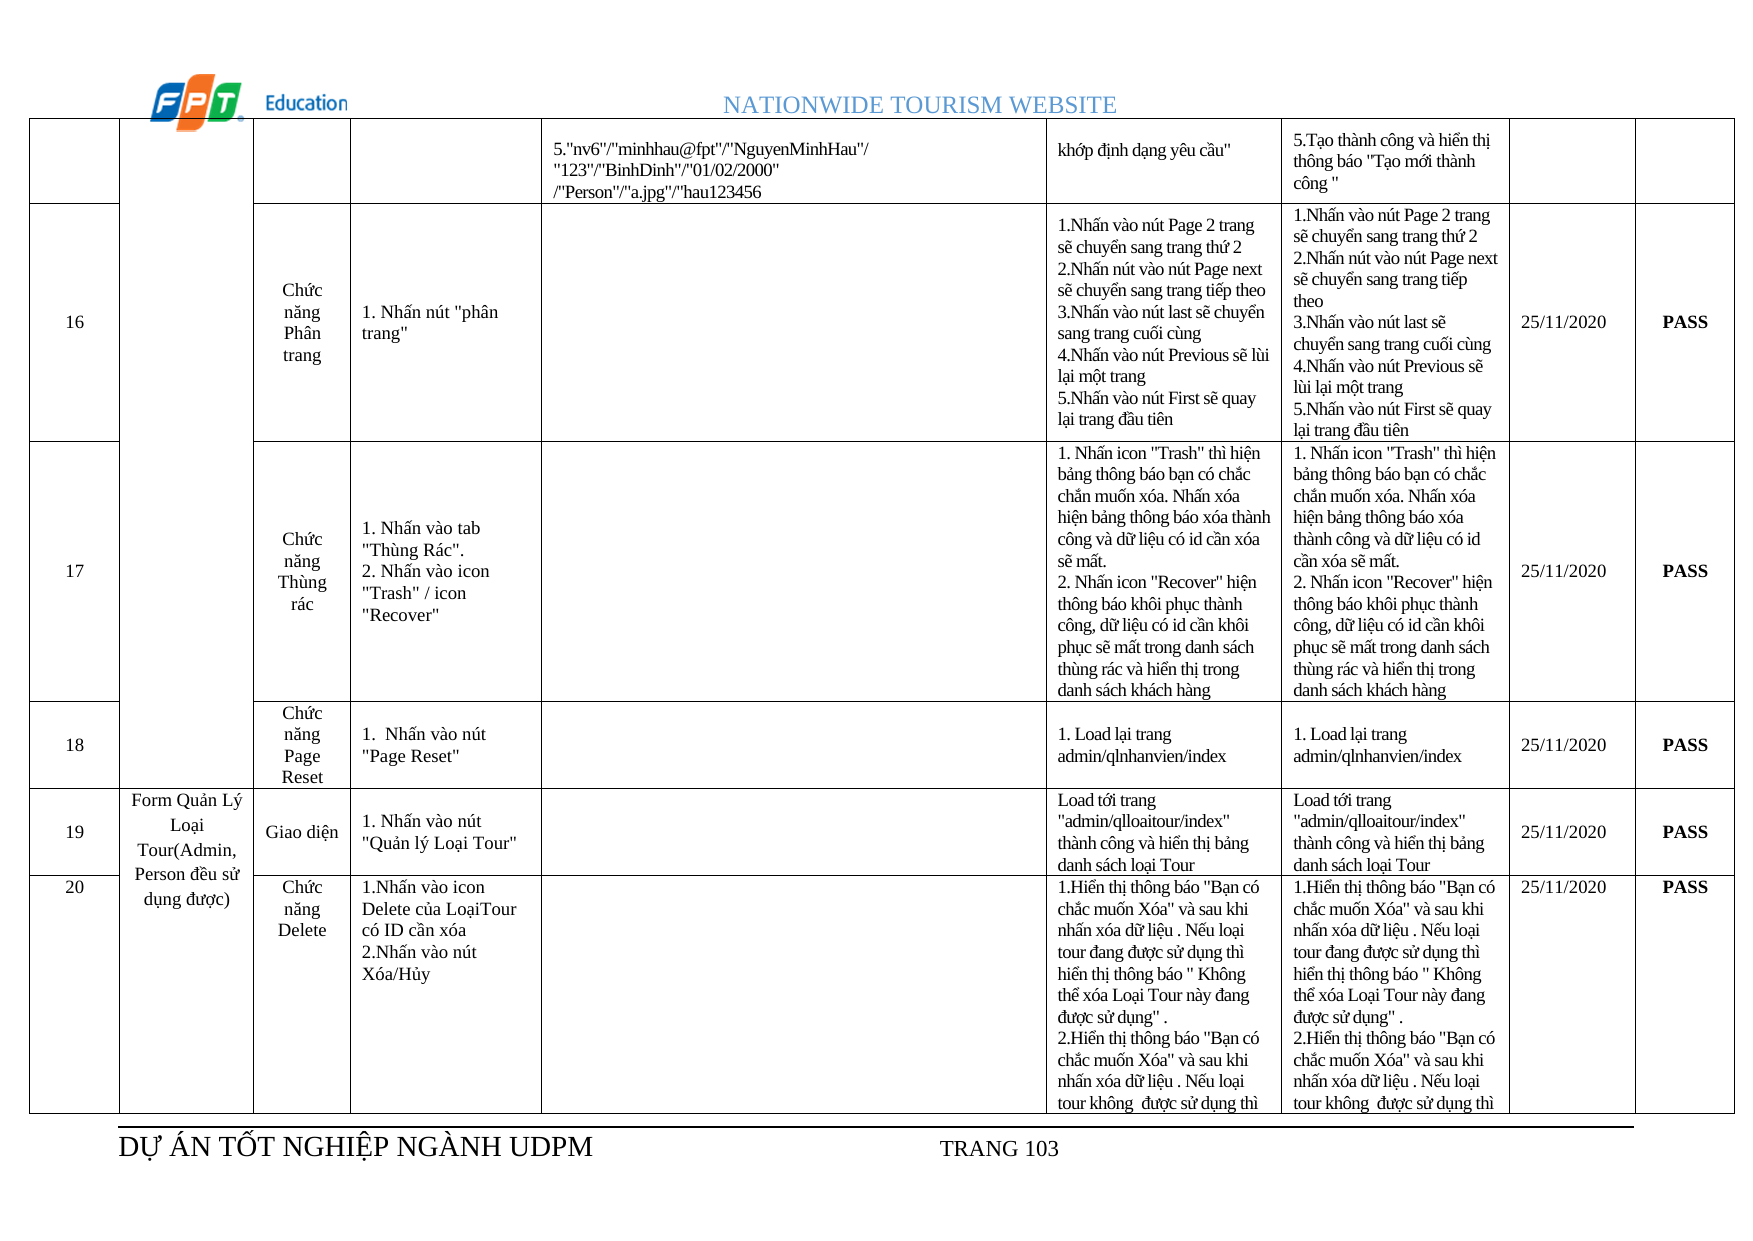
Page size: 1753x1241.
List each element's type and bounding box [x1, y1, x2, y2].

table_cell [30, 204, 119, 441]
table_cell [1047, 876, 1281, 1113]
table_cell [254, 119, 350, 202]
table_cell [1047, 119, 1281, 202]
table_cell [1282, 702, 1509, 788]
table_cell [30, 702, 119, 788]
picture [150, 119, 253, 132]
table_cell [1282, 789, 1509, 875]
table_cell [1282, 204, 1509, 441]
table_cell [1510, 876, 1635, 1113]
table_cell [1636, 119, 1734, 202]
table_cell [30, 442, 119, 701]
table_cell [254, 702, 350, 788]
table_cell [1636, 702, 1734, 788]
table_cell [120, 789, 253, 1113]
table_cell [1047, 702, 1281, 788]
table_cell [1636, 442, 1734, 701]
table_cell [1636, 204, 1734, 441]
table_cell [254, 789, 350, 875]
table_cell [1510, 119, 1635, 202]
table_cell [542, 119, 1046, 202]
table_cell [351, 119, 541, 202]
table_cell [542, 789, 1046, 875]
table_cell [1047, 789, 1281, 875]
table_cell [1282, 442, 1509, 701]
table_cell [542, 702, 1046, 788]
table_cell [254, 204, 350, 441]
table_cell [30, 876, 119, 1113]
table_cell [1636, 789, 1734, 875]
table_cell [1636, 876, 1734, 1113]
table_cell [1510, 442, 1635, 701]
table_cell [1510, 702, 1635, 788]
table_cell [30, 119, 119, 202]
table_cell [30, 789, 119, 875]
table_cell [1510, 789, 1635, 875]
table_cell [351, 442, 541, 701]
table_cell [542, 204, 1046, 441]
picture [150, 74, 347, 118]
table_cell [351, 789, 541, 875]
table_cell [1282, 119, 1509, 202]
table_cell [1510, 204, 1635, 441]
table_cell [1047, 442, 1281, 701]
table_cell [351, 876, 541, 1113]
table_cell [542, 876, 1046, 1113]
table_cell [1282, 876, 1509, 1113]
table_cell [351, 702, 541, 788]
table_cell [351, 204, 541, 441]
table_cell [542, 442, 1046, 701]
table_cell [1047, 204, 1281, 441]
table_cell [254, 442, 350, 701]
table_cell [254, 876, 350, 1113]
